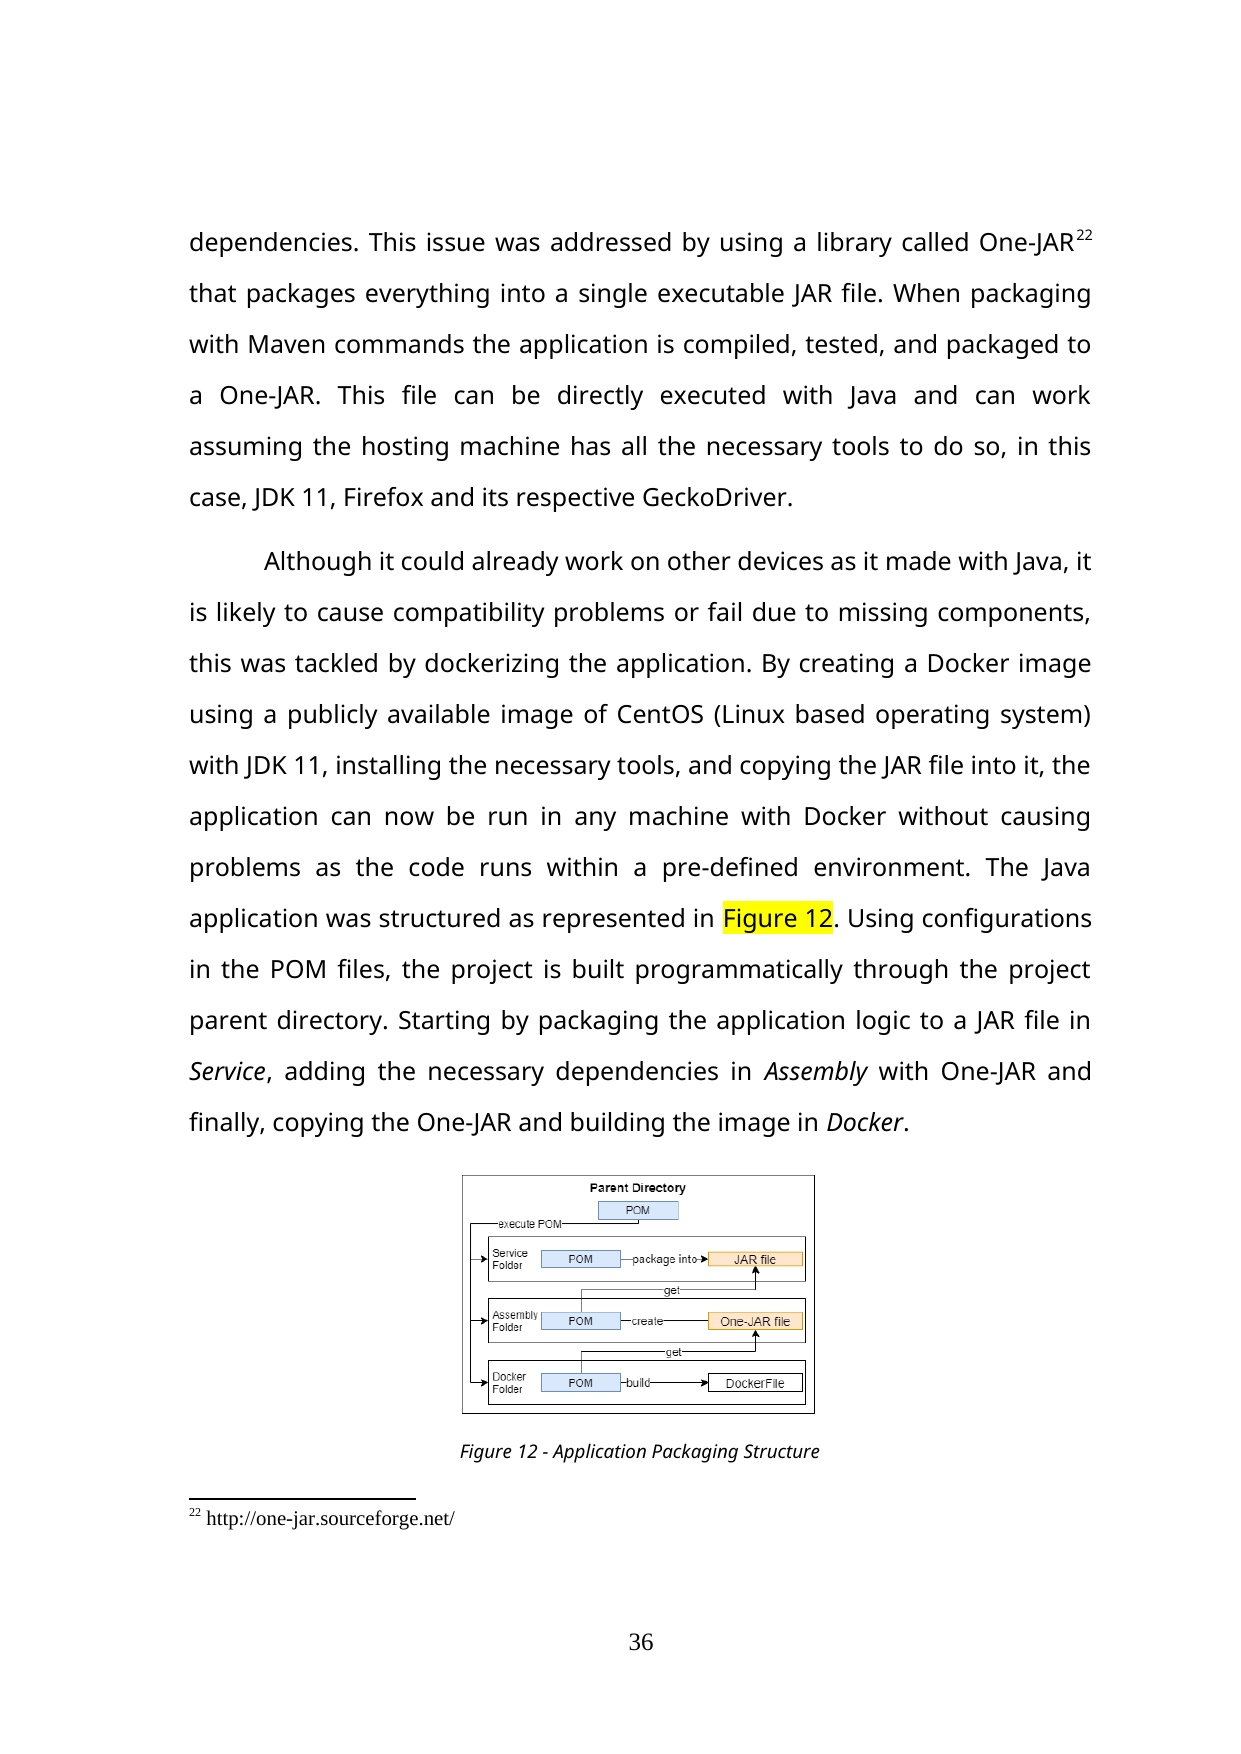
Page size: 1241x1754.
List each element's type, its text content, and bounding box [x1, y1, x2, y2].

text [189, 224, 1092, 514]
text Although it could already work on other devices as it made with Java, it is likely to cause compatibility problems or fail due to missing components, this was tackled by dockerizing the application. By creating a Docker image using a publicly available image of CentOS (Linux based operating system) with JDK 11, installing the necessary tools, and copying the JAR file into it, the application can now be run in any machine with Docker without causing problems as the code runs within a pre-defined environment. The Java application was structured as represented in Figure 12. Using configurations in the POM files, the project is built programmatically through the project parent directory. Starting by packaging the application logic to a JAR file in Service, adding the necessary dependencies in Assembly with One-JAR and finally, copying the One-JAR and building the image in Docker. [189, 543, 1092, 1139]
picture [455, 1168, 827, 1426]
text Figure 12 - Application Packaging Structure [189, 1438, 1092, 1464]
